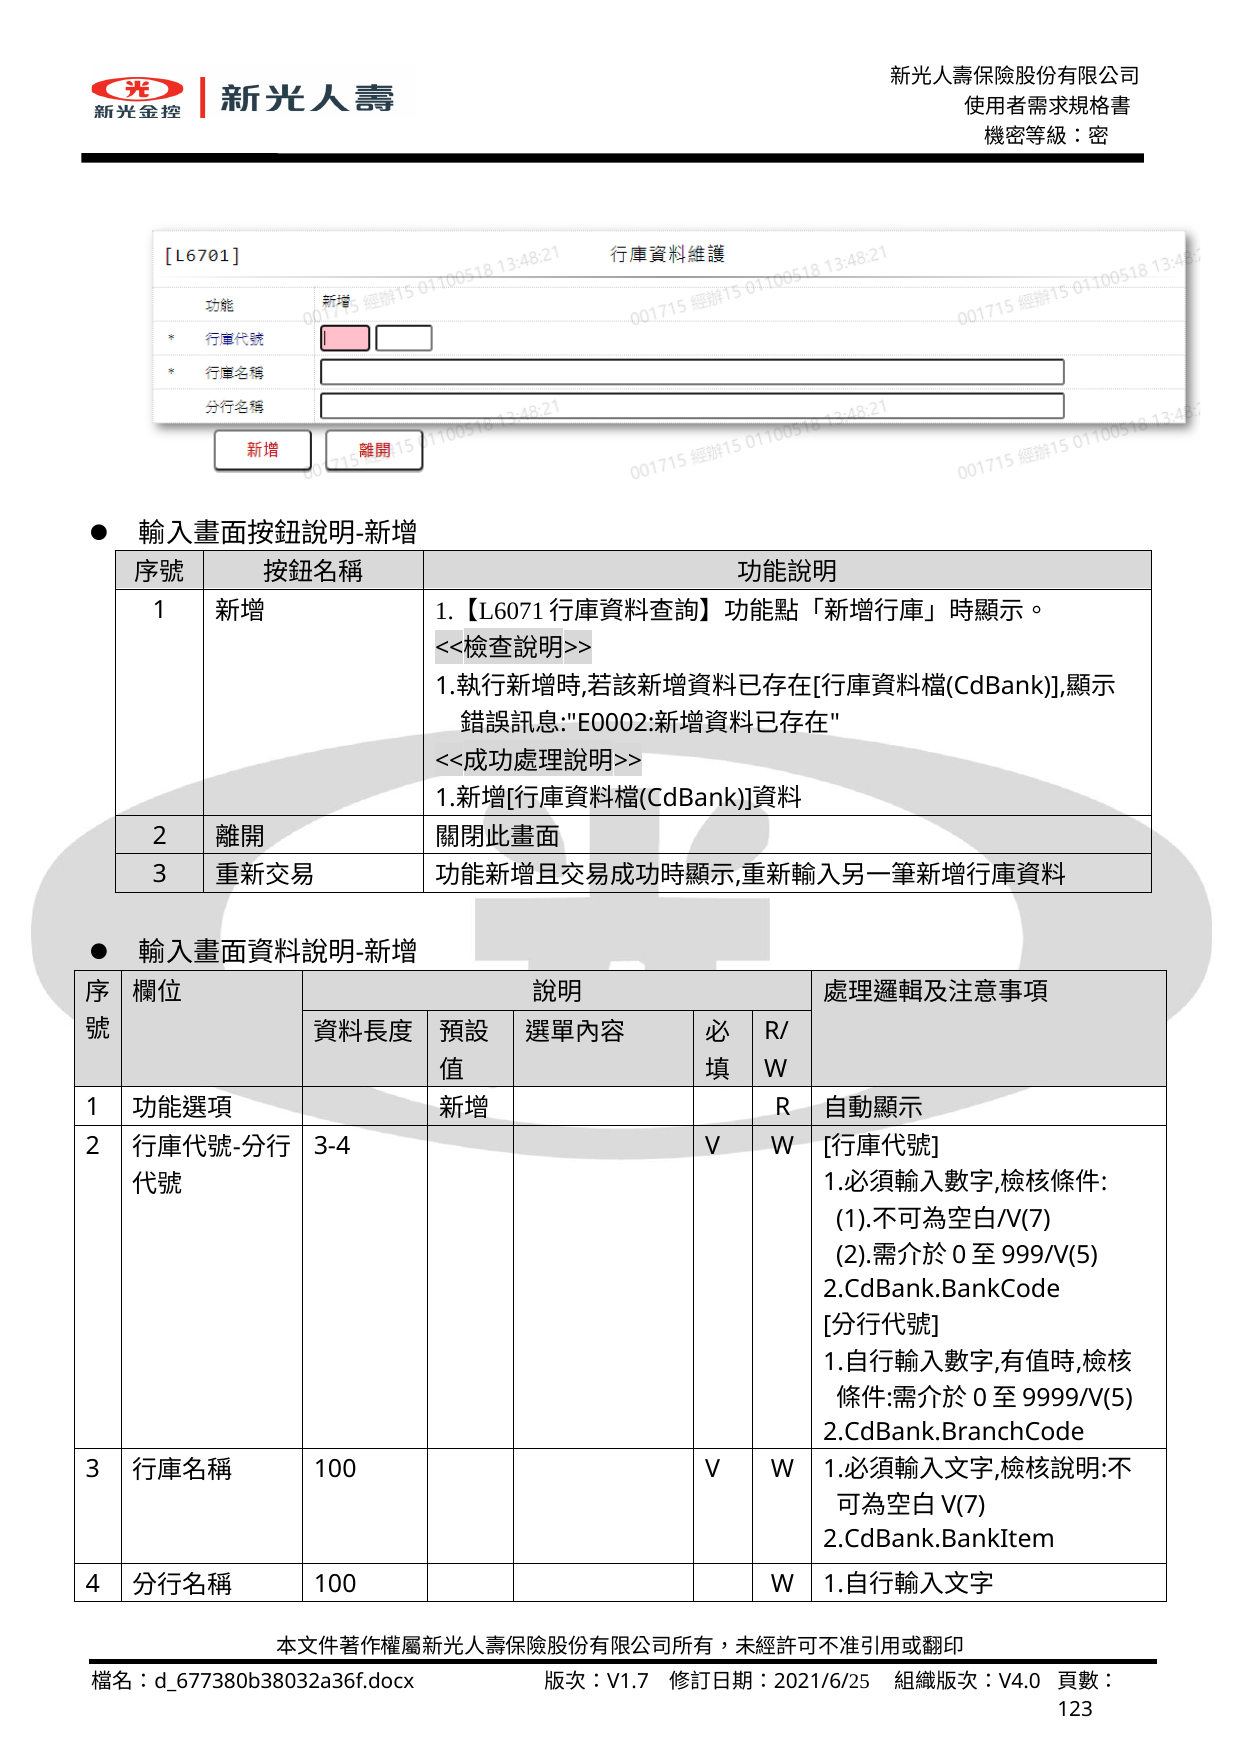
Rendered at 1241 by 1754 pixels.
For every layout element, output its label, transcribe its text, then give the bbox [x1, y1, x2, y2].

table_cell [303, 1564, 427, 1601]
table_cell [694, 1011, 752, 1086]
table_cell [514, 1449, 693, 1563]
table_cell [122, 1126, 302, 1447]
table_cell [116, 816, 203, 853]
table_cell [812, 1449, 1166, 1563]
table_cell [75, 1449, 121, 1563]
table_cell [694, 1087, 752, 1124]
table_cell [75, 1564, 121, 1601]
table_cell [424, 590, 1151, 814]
list 輸入畫面按鈕說明-新增 [89, 511, 1152, 550]
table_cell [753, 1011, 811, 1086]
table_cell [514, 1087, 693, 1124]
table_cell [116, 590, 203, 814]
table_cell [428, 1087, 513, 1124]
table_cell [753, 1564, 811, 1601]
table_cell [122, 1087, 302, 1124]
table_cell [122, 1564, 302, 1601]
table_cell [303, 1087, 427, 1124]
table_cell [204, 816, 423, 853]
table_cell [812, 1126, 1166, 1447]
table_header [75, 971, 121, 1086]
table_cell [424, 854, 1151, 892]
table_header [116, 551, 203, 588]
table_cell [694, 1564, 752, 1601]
picture [25, 713, 1215, 1166]
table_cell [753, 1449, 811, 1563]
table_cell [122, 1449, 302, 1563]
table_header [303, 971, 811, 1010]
picture [137, 219, 1201, 487]
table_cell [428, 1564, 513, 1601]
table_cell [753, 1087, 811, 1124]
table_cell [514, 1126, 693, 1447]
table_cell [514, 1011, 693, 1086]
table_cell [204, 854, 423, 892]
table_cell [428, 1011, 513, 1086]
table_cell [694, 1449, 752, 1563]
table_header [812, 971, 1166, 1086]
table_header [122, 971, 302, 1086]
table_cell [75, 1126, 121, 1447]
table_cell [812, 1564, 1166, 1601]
list 輸入畫面資料說明-新增 [89, 930, 1152, 969]
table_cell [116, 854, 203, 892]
picture [91, 61, 417, 118]
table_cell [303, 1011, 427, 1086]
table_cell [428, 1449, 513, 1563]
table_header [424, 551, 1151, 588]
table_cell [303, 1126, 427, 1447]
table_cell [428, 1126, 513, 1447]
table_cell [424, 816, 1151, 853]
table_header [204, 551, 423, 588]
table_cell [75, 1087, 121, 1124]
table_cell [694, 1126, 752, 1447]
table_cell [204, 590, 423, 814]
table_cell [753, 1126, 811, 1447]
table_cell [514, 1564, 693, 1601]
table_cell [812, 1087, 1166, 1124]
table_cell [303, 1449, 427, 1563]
